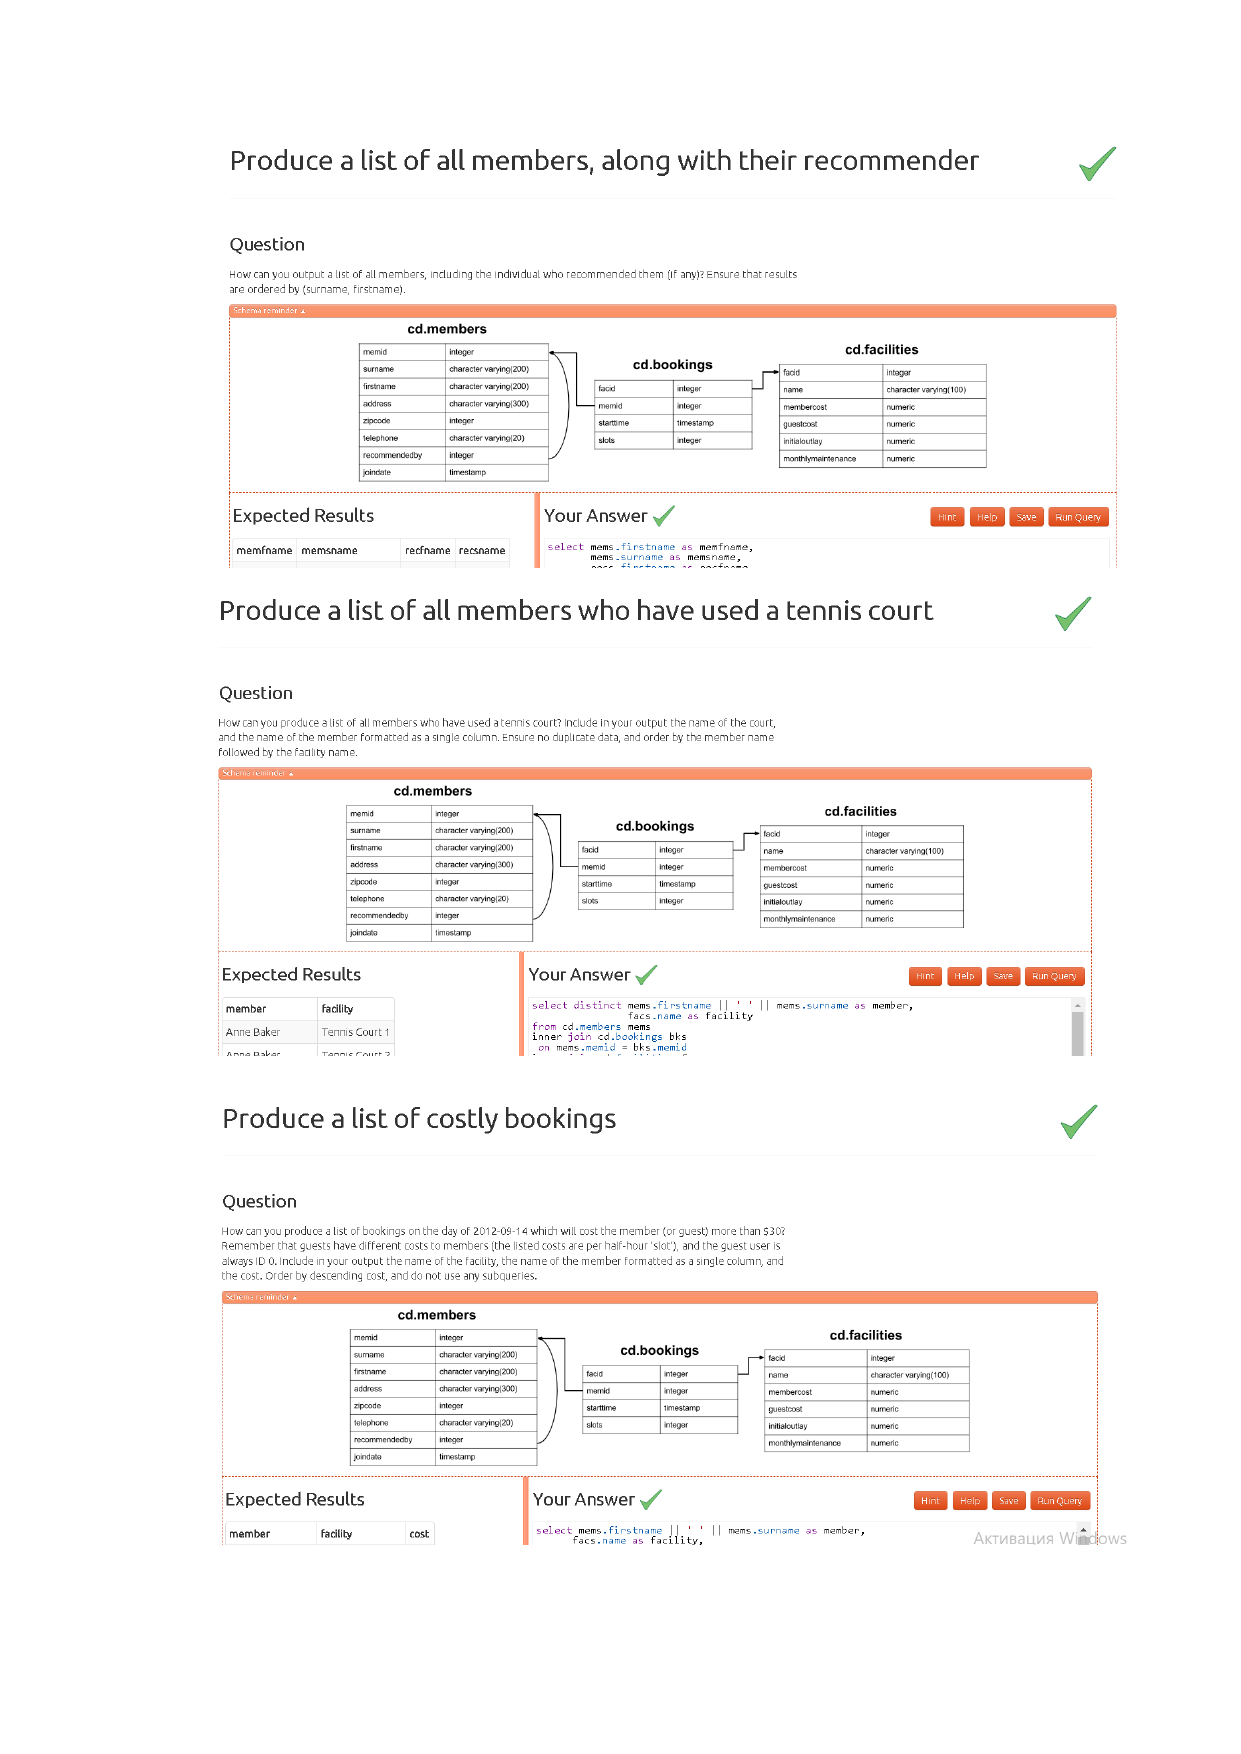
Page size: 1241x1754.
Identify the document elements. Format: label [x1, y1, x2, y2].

picture [177, 586, 1152, 1056]
picture [177, 1074, 1152, 1545]
picture [177, 118, 1152, 568]
